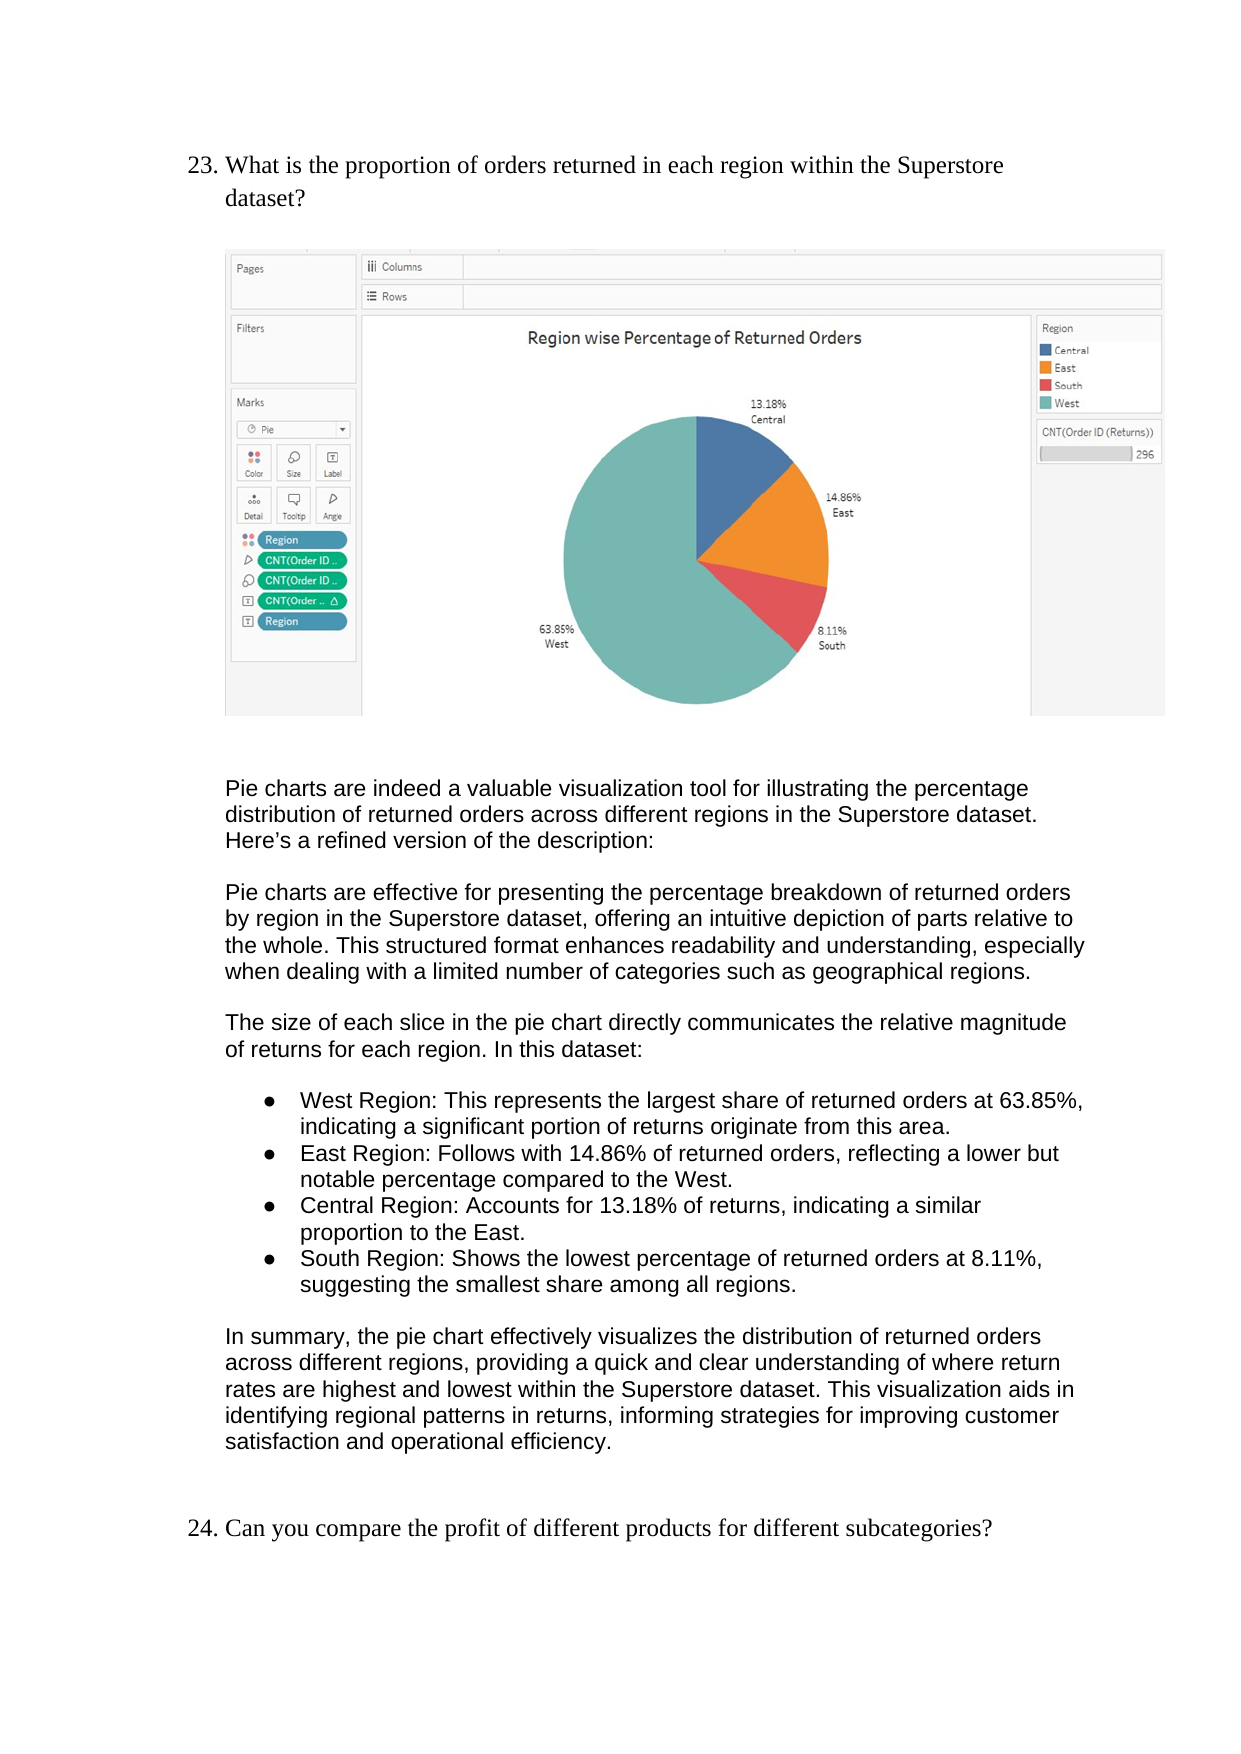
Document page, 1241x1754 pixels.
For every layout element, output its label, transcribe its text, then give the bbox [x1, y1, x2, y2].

list What is the proportion of orders returned in each region within the Superstore dataset? [187, 150, 1090, 212]
list South Region: Shows the lowest percentage of returned orders at 8.11%, suggesting the smallest share among all regions. [262, 1245, 1090, 1298]
text In summary, the pie chart effectively visualizes the distribution of returned orders across different regions, providing a quick and clear understanding of where return rates are highest and lowest within the Superstore dataset. This visualization aids in identifying regional patterns in returns, informing strategies for improving customer satisfaction and operational efficiency. [225, 1323, 1090, 1454]
list East Region: Follows with 14.86% of returned orders, reflecting a lower but notable percentage compared to the West. [262, 1140, 1090, 1192]
list West Region: This represents the largest share of returned orders at 63.85%, indicating a significant portion of returns originate from this area. [262, 1087, 1090, 1140]
list Can you compare the profit of different products for different subcategories? [187, 1513, 1090, 1541]
text Pie charts are effective for presenting the percentage breakdown of returned orders by region in the Superstore dataset, offering an intuitive depiction of parts relative to the whole. This structured format enhances readability and understanding, especially when dealing with a limited number of categories such as geographical regions. [225, 879, 1090, 984]
picture [225, 249, 1166, 716]
text Pie charts are indeed a valuable visualization tool for illustrating the percentage distribution of returned orders across different regions in the Superstore dataset. Here’s a refined version of the description: [225, 775, 1090, 854]
text The size of each slice in the pie chart directly communicates the relative magnitude of returns for each region. In this dataset: [225, 1009, 1090, 1062]
list Central Region: Accounts for 13.18% of returns, indicating a similar proportion to the East. [262, 1192, 1090, 1245]
